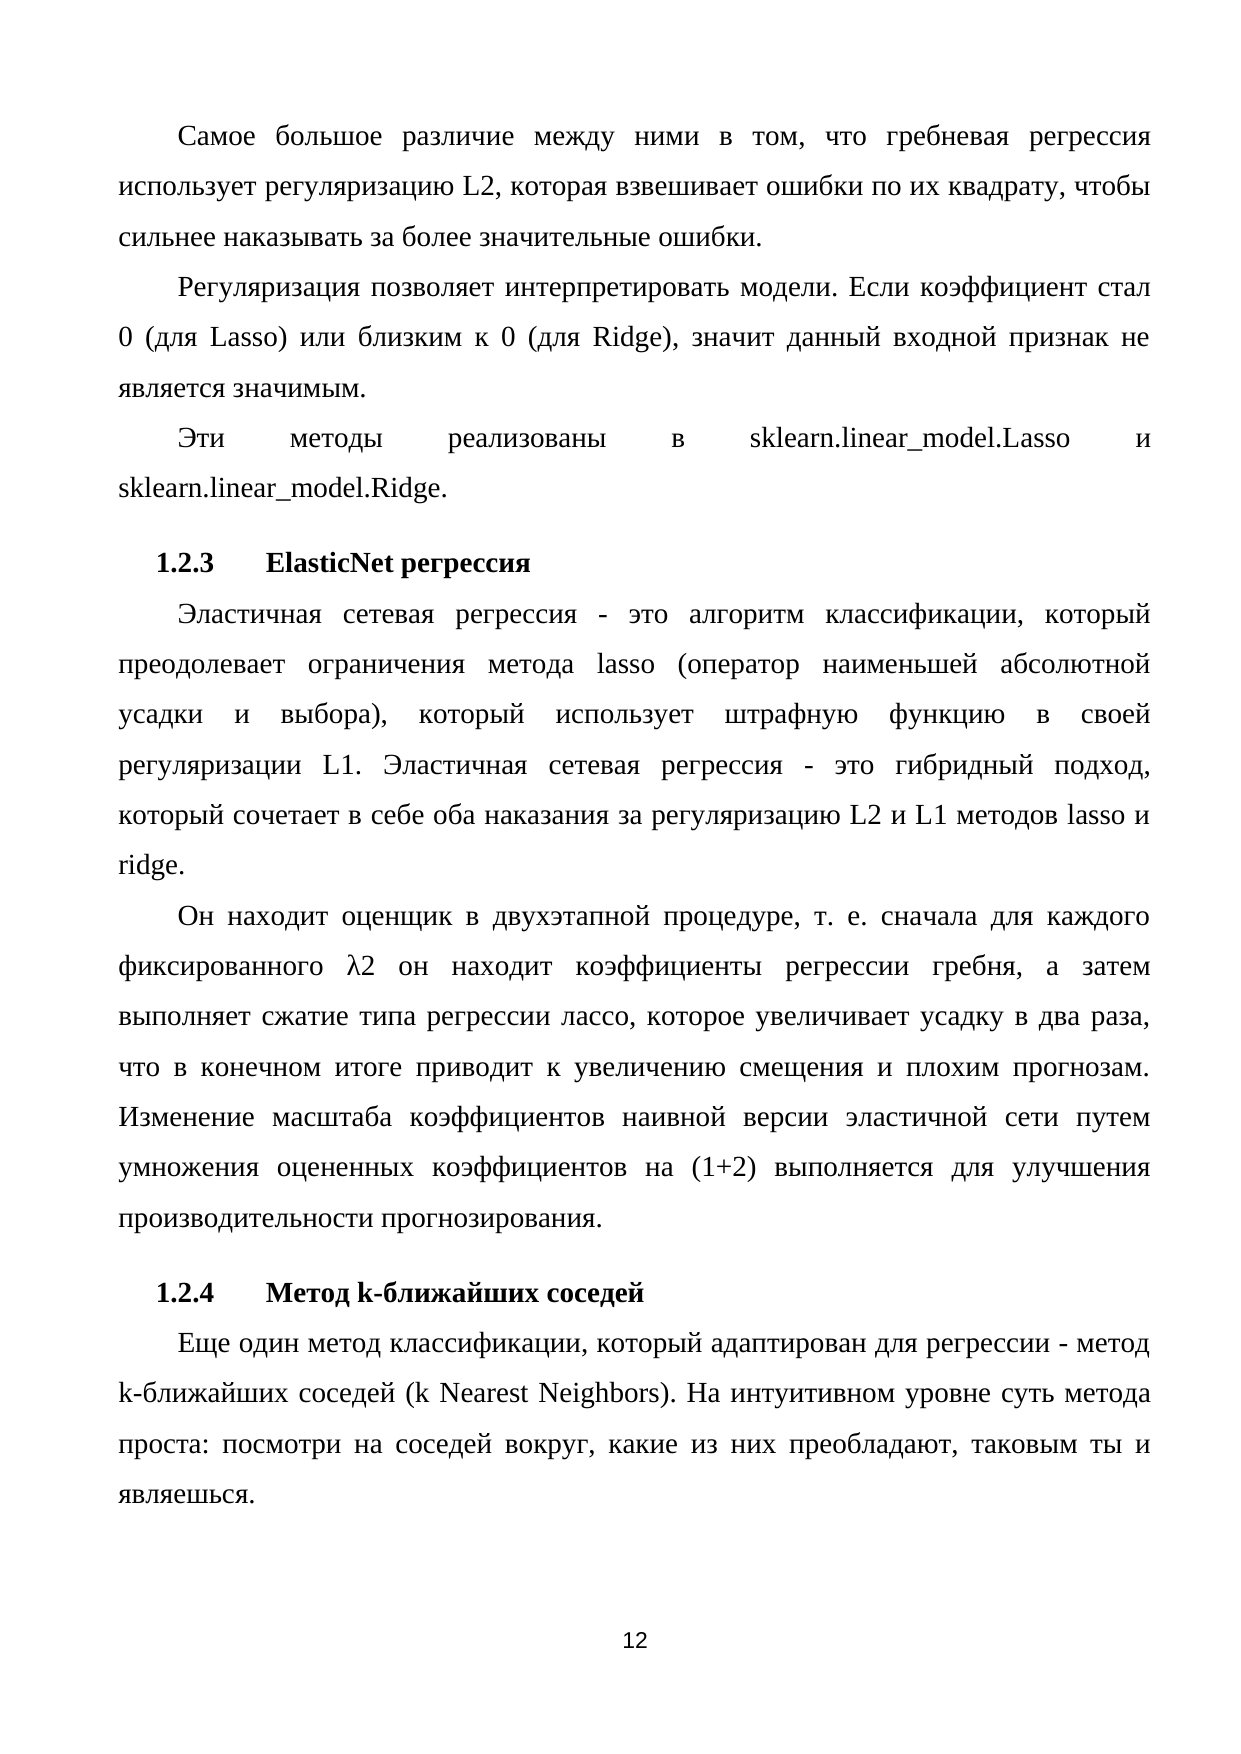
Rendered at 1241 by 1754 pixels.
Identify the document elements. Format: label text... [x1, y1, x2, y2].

text Еще один метод классификации, который адаптирован для регрессии - метод k-ближайших соседей (k Nearest Neighbors). На интуитивном уровне суть метода проста: посмотри на соседей вокруг, какие из них преобладают, таковым ты и являешься. [118, 1325, 1152, 1510]
subtitle Метод k-ближайших соседей [156, 1275, 1152, 1308]
text Регуляризация позволяет интерпретировать модели. Если коэффициент стал 0 (для Lasso) или близким к 0 (для Ridge), значит данный входной признак не является значимым. [118, 269, 1152, 403]
subtitle ElasticNet регрессия [156, 546, 1152, 579]
text Самое большое различие между ними в том, что гребневая регрессия использует регуляризацию L2, которая взвешивает ошибки по их квадрату, чтобы сильнее наказывать за более значительные ошибки. [118, 118, 1152, 252]
text Эти методы реализованы в sklearn.linear_model.Lasso и sklearn.linear_model.Ridge. [118, 420, 1152, 504]
text Эластичная сетевая регрессия - это алгоритм классификации, который преодолевает ограничения метода lasso (оператор наименьшей абсолютной усадки и выбора), который использует штрафную функцию в своей регуляризации L1. Эластичная сетевая регрессия - это гибридный подход, который сочетает в себе оба наказания за регуляризацию L2 и L1 методов lasso и ridge. [118, 596, 1152, 881]
text Он находит оценщик в двухэтапной процедуре, т. е. сначала для каждого фиксированного λ2 он находит коэффициенты регрессии гребня, а затем выполняет сжатие типа регрессии лассо, которое увеличивает усадку в два раза, что в конечном итоге приводит к увеличению смещения и плохим прогнозам. Изменение масштаба коэффициентов наивной версии эластичной сети путем умножения оцененных коэффициентов на (1+2) выполняется для улучшения производительности прогнозирования. [118, 898, 1152, 1233]
